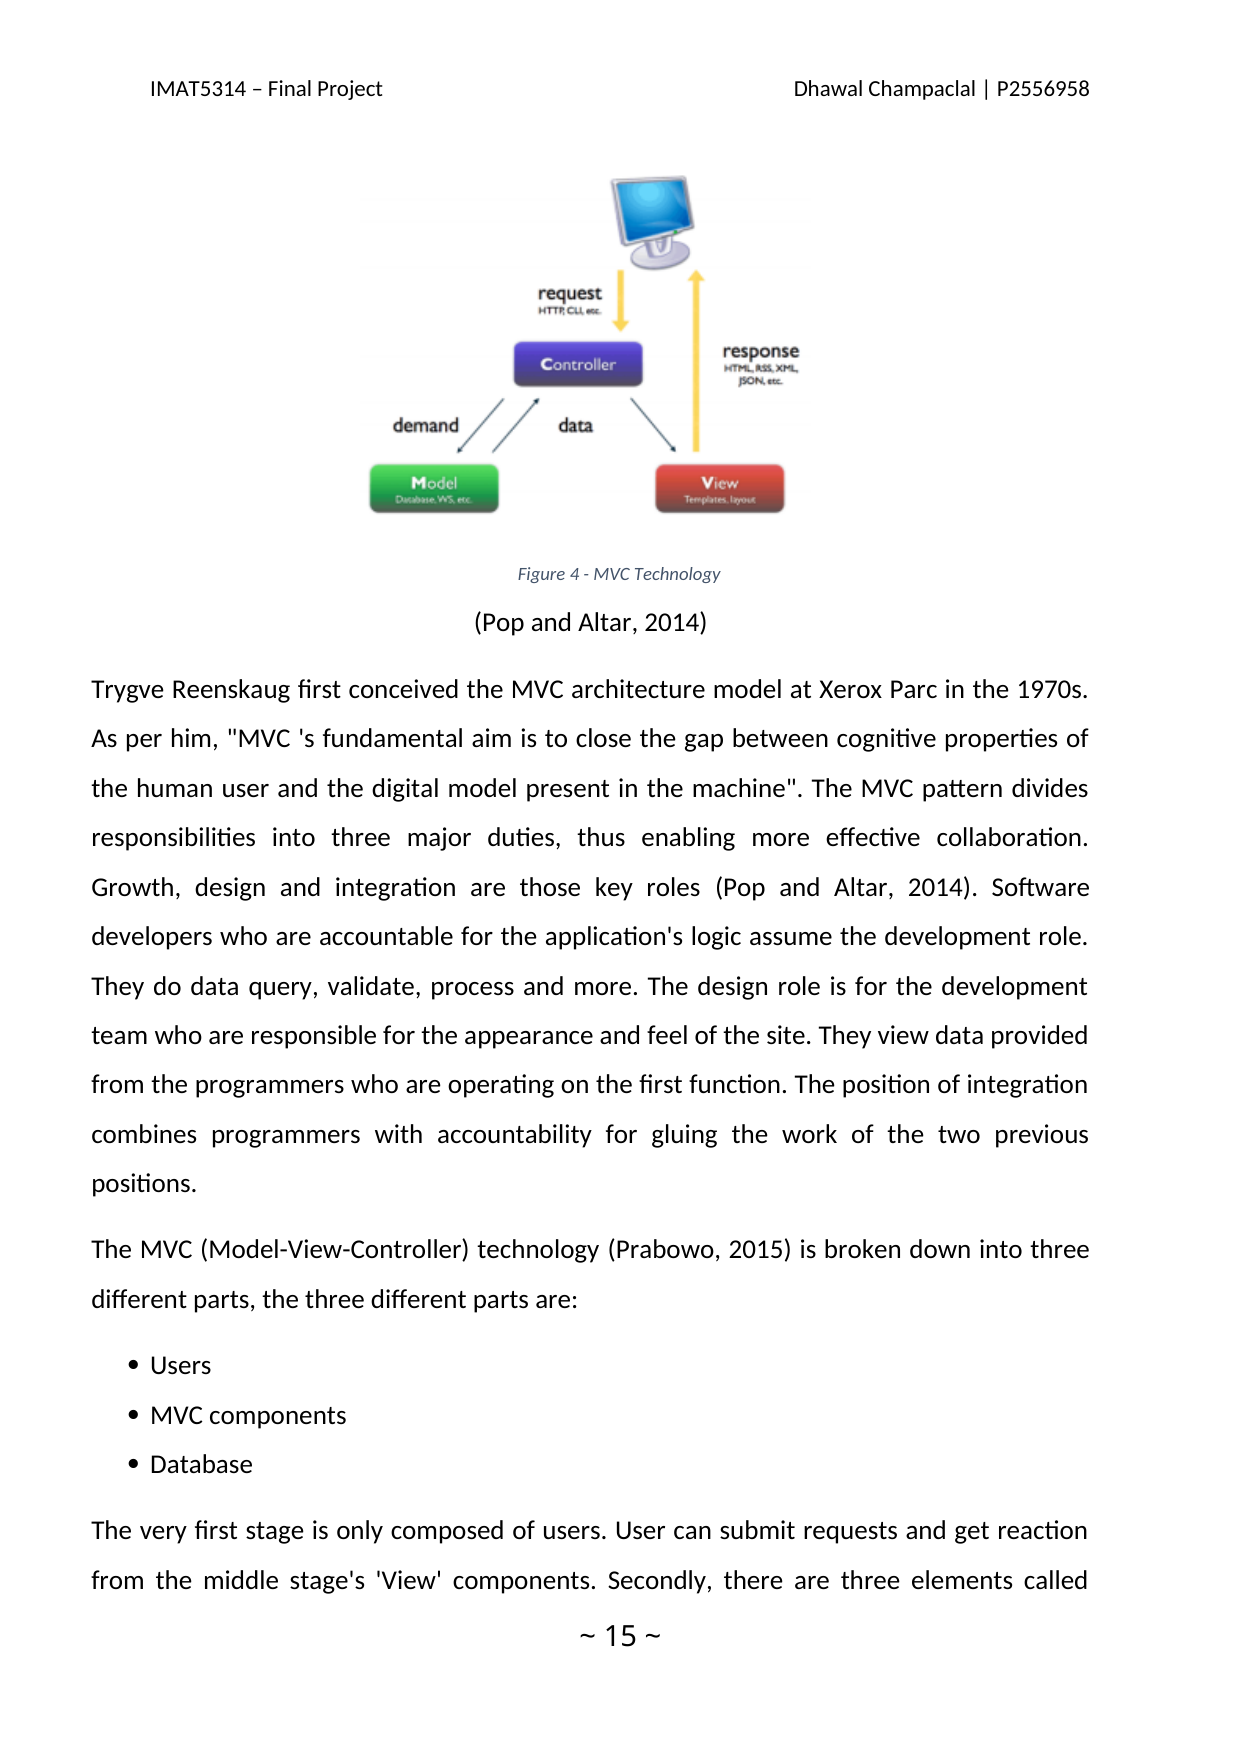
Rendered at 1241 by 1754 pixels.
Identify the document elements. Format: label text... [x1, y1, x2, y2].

text Trygve Reenskaug first conceived the MVC architecture model at Xerox Parc in the 1970s. As per him, "MVC 's fundamental aim is to close the gap between cognitive properties of the human user and the digital model present in the machine". The MVC pattern divides responsibilities into three major duties, thus enabling more effective collaboration. Growth, design and integration are those key roles (Pop and Altar, 2014). Software developers who are accountable for the application's logic assume the development role. They do data query, validate, process and more. The design role is for the development team who are responsible for the appearance and feel of the site. They view data provided from the programmers who are operating on the first function. The position of integration combines programmers with accountability for gluing the work of the two previous positions. [91, 672, 1090, 1199]
text Figure 4 - MVC Technology [150, 562, 1090, 585]
text The MVC (Model-View-Controller) technology (Prabowo, 2015) is broken down into three different parts, the three different parts are: [91, 1233, 1090, 1315]
list Database [128, 1447, 1090, 1480]
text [91, 1513, 1090, 1596]
list MVC components [128, 1398, 1090, 1431]
text (Pop and Altar, 2014) [91, 606, 1090, 639]
list Users [128, 1348, 1090, 1381]
picture [328, 150, 853, 532]
